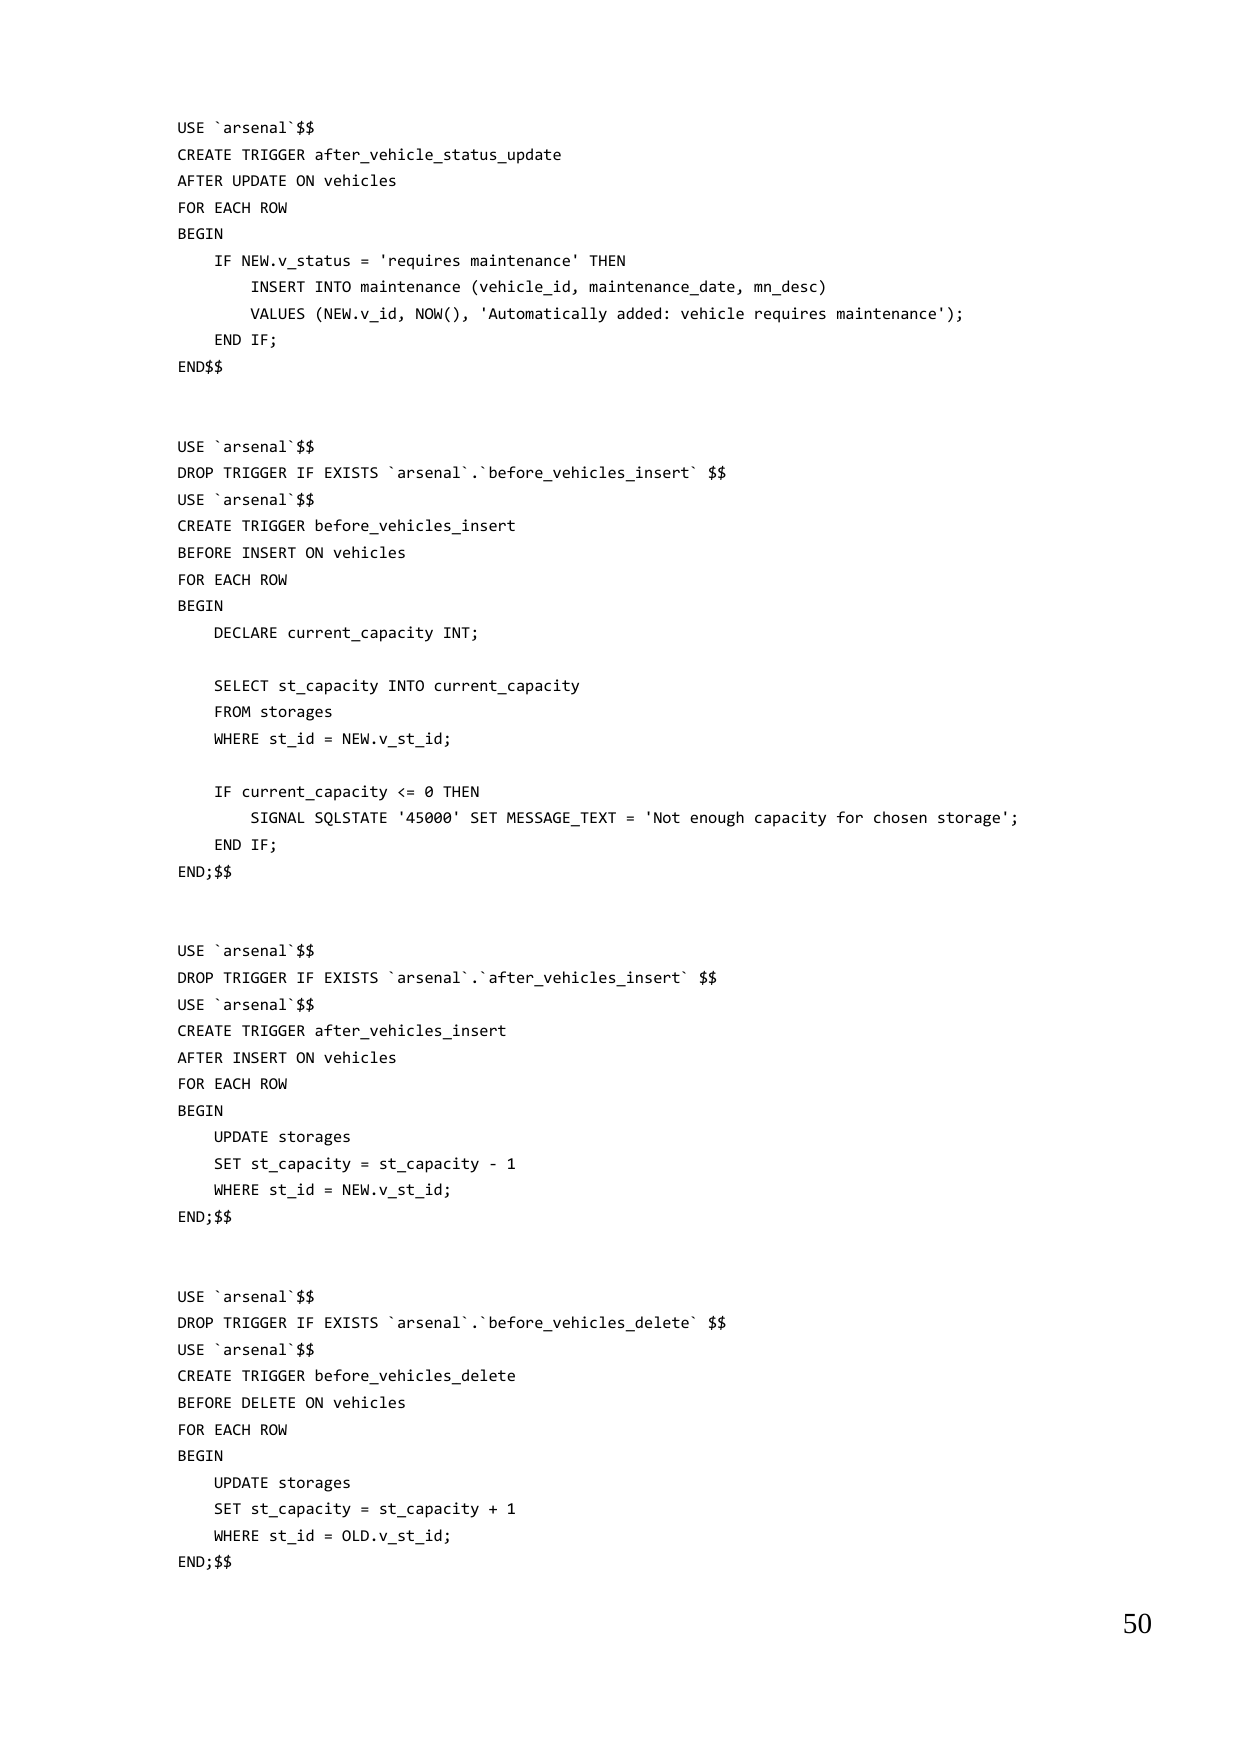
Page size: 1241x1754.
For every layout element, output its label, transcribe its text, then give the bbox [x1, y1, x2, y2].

text CREATE TRIGGER after_vehicles_insert [177, 1021, 1152, 1041]
text END;$$ [177, 1552, 1152, 1572]
text UPDATE storages [177, 1127, 1152, 1147]
text SET st_capacity = st_capacity - 1 [177, 1154, 1152, 1173]
text END;$$ [177, 862, 1152, 881]
text VALUES (NEW.v_id, NOW(), 'Automatically added: vehicle requires maintenance'); [177, 304, 1152, 323]
text CREATE TRIGGER before_vehicles_insert [177, 517, 1152, 536]
text END$$ [177, 357, 1152, 377]
text CREATE TRIGGER before_vehicles_delete [177, 1367, 1152, 1386]
text SET st_capacity = st_capacity + 1 [177, 1499, 1152, 1519]
text USE `arsenal`$$ [177, 118, 1152, 138]
text END IF; [177, 331, 1152, 350]
text USE `arsenal`$$ [177, 1287, 1152, 1306]
text BEGIN [177, 1446, 1152, 1466]
text FOR EACH ROW [177, 570, 1152, 589]
text BEGIN [177, 1101, 1152, 1120]
text BEGIN [177, 224, 1152, 244]
text USE `arsenal`$$ [177, 1340, 1152, 1359]
text FROM storages [177, 702, 1152, 722]
text FOR EACH ROW [177, 1420, 1152, 1439]
text INSERT INTO maintenance (vehicle_id, maintenance_date, mn_desc) [177, 277, 1152, 297]
text DECLARE current_capacity INT; [177, 623, 1152, 642]
text WHERE st_id = NEW.v_st_id; [177, 729, 1152, 748]
text AFTER UPDATE ON vehicles [177, 171, 1152, 191]
text UPDATE storages [177, 1473, 1152, 1492]
text CREATE TRIGGER after_vehicle_status_update [177, 145, 1152, 164]
text DROP TRIGGER IF EXISTS `arsenal`.`before_vehicles_insert` $$ [177, 463, 1152, 483]
text WHERE st_id = OLD.v_st_id; [177, 1526, 1152, 1545]
text FOR EACH ROW [177, 198, 1152, 217]
text AFTER INSERT ON vehicles [177, 1048, 1152, 1067]
text SIGNAL SQLSTATE '45000' SET MESSAGE_TEXT = 'Not enough capacity for chosen storage'; [177, 809, 1152, 828]
text BEFORE DELETE ON vehicles [177, 1393, 1152, 1413]
text BEGIN [177, 596, 1152, 616]
text DROP TRIGGER IF EXISTS `arsenal`.`after_vehicles_insert` $$ [177, 968, 1152, 988]
text BEFORE INSERT ON vehicles [177, 543, 1152, 563]
text USE `arsenal`$$ [177, 490, 1152, 509]
text IF current_capacity <= 0 THEN [177, 782, 1152, 802]
text USE `arsenal`$$ [177, 995, 1152, 1014]
text END;$$ [177, 1207, 1152, 1227]
text END IF; [177, 835, 1152, 855]
text USE `arsenal`$$ [177, 437, 1152, 456]
text USE `arsenal`$$ [177, 942, 1152, 961]
text FOR EACH ROW [177, 1074, 1152, 1094]
text WHERE st_id = NEW.v_st_id; [177, 1181, 1152, 1200]
text SELECT st_capacity INTO current_capacity [177, 676, 1152, 695]
text IF NEW.v_status = 'requires maintenance' THEN [177, 251, 1152, 270]
text DROP TRIGGER IF EXISTS `arsenal`.`before_vehicles_delete` $$ [177, 1313, 1152, 1333]
